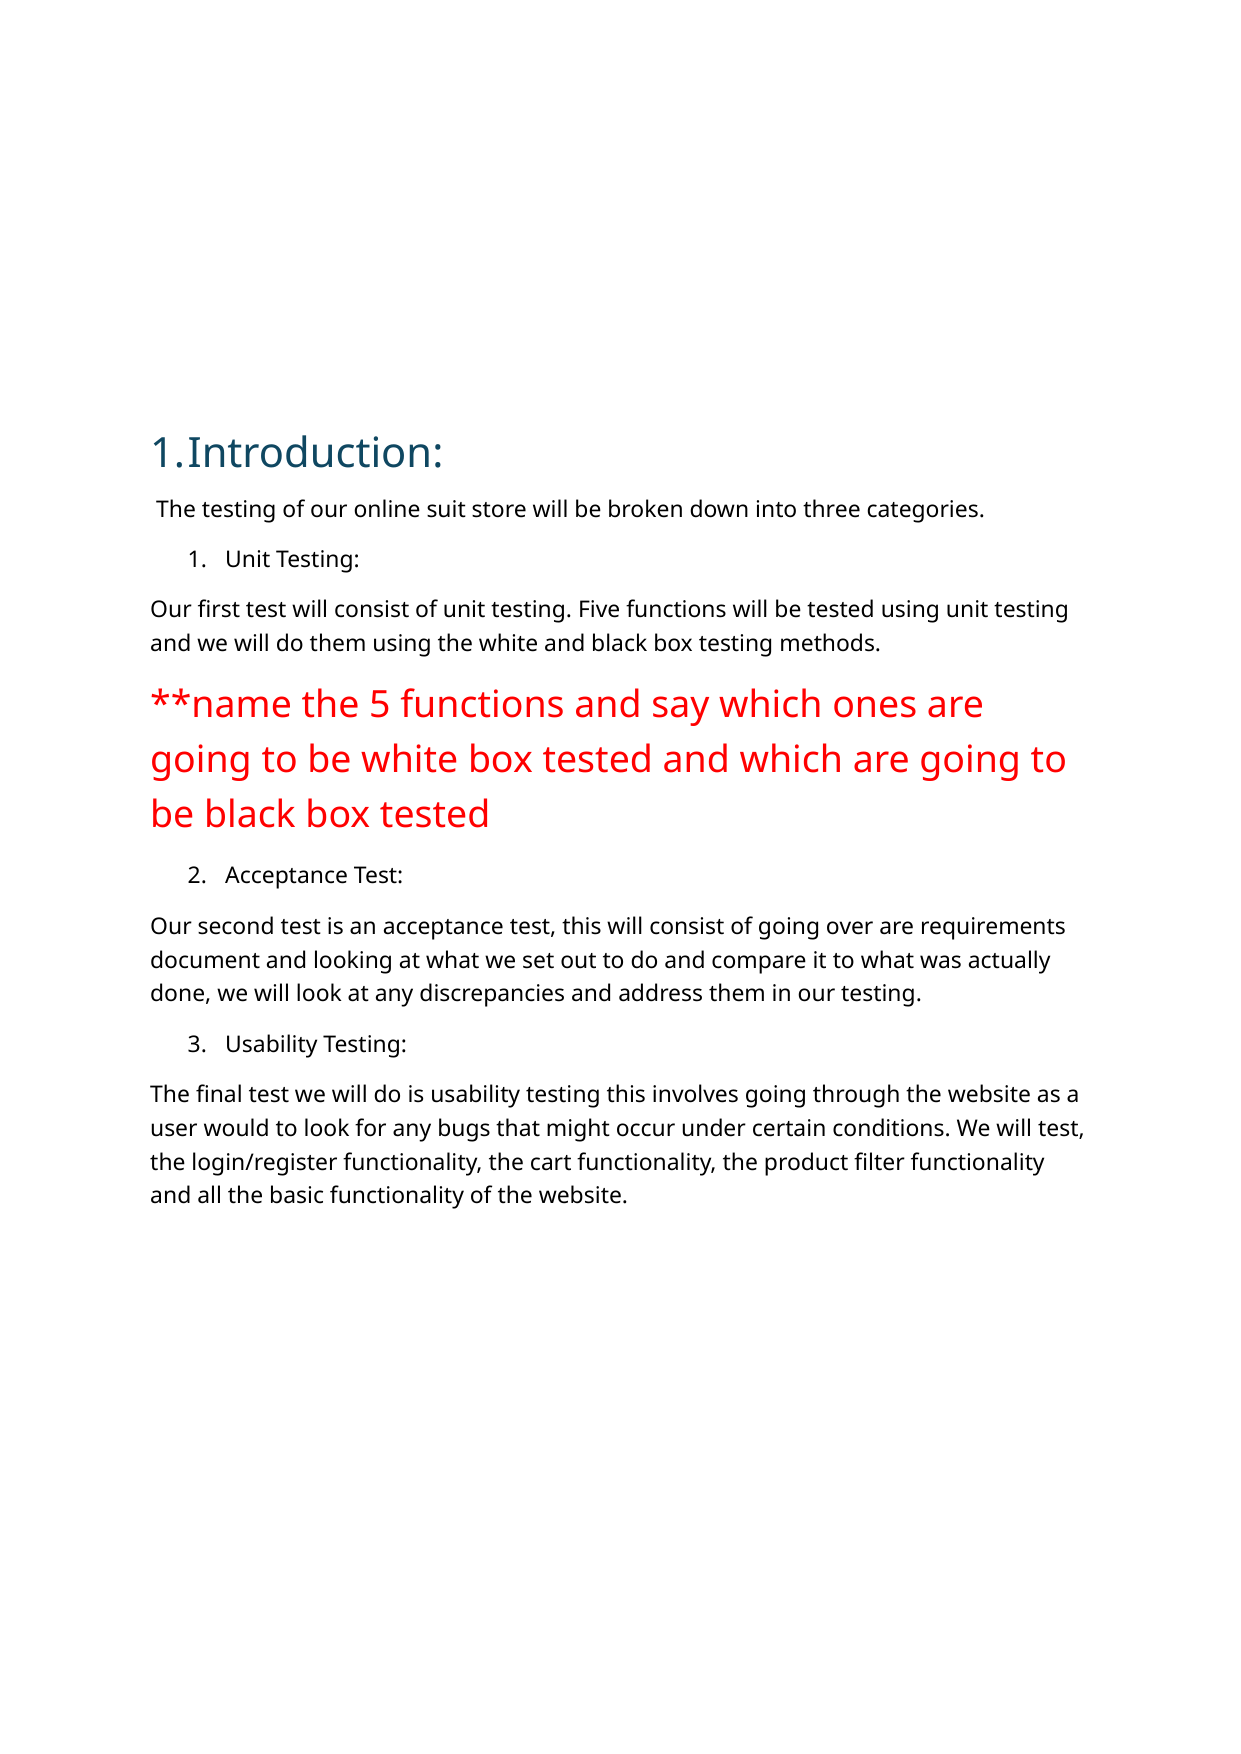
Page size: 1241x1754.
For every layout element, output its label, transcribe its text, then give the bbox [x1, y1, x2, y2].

text The testing of our online suit store will be broken down into three categories. [150, 492, 1090, 524]
text **name the 5 functions and say which ones are going to be white box tested and which are going to be black box tested [150, 677, 1090, 839]
text Our second test is an acceptance test, this will consist of going over are requirements document and looking at what we set out to do and compare it to what was actually done, we will look at any discrepancies and address them in our testing. [150, 910, 1090, 1009]
list Usability Testing: [187, 1028, 1090, 1059]
list Acceptance Test: [187, 859, 1090, 891]
subtitle Introduction: [150, 423, 1090, 480]
text Our first test will consist of unit testing. Five functions will be tested using unit testing and we will do them using the white and black box testing methods. [150, 593, 1090, 658]
text The final test we will do is usability testing this involves going through the website as a user would to look for any bugs that might occur under certain conditions. We will test, the login/register functionality, the cart functionality, the product filter functionality and all the basic functionality of the website. [150, 1078, 1090, 1211]
list Unit Testing: [187, 543, 1090, 574]
